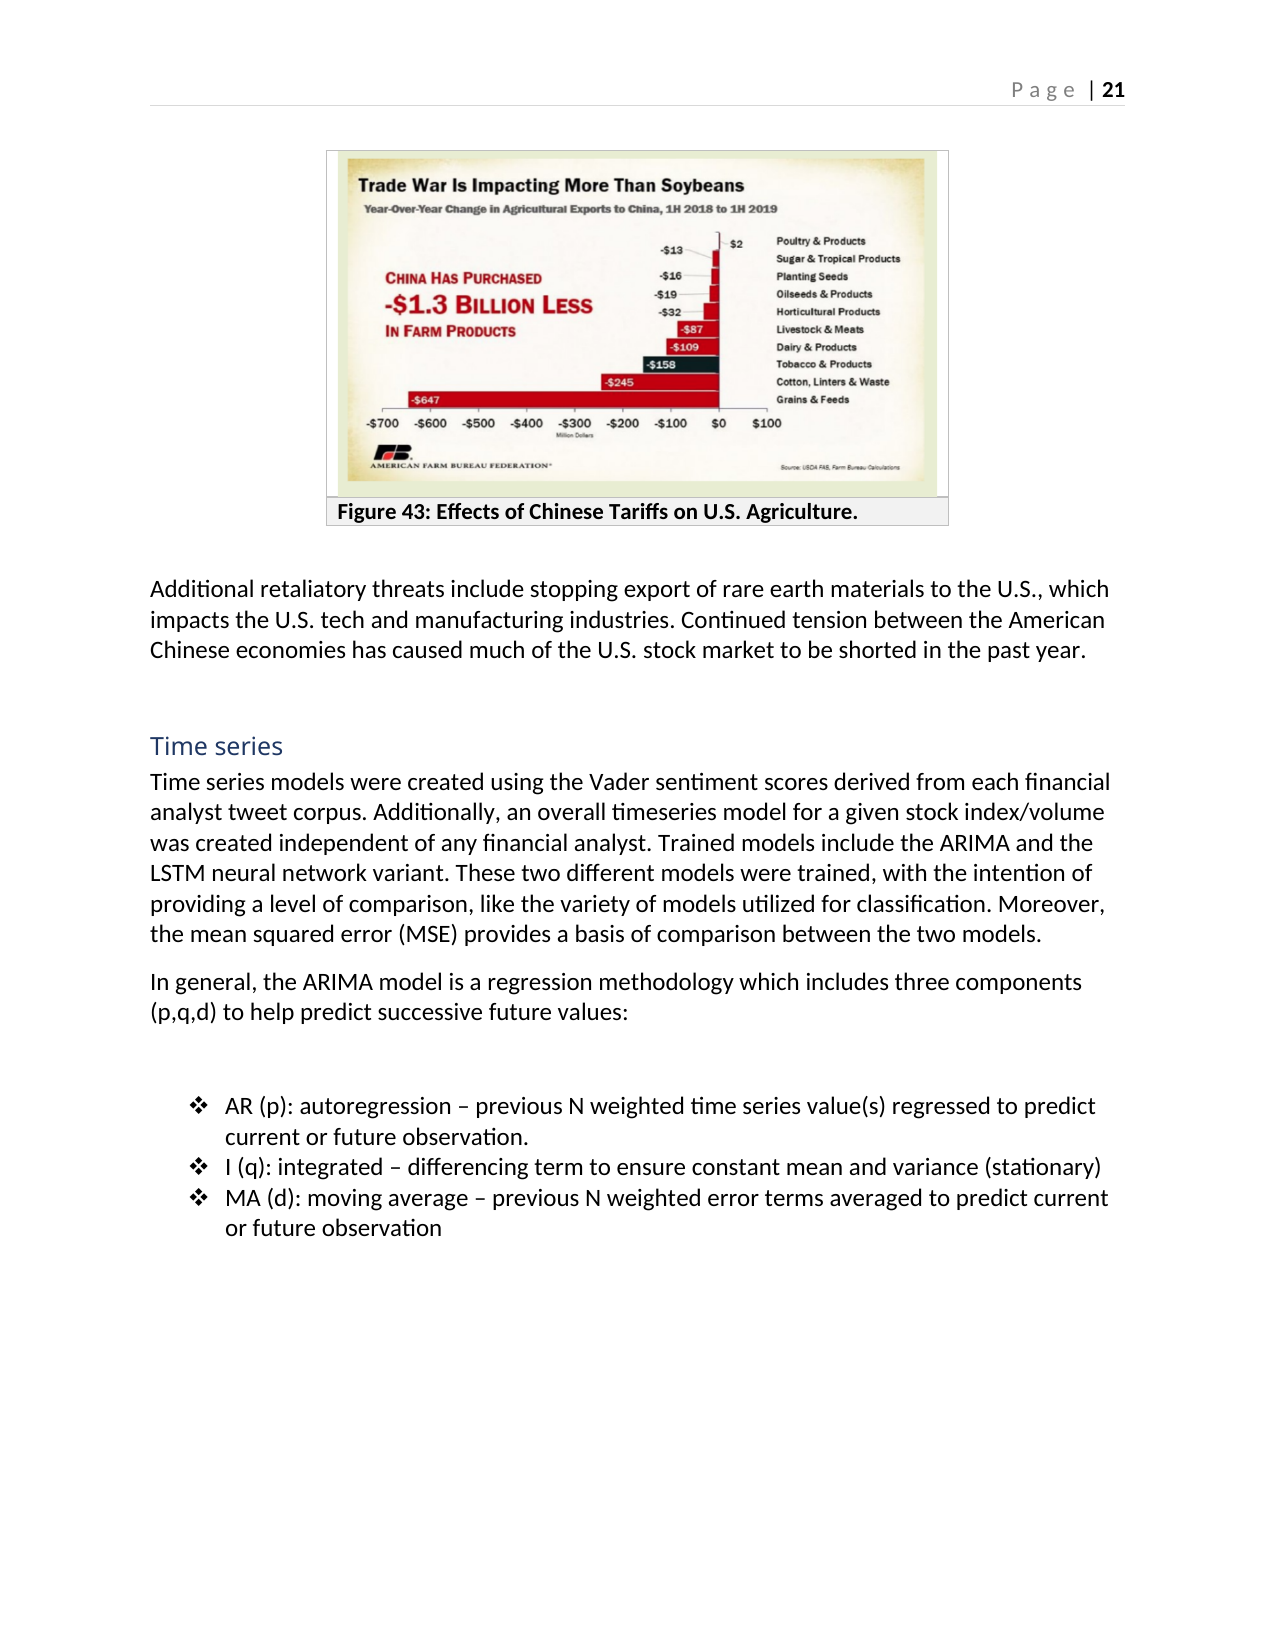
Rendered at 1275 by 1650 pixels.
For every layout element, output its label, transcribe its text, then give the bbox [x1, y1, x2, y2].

text Additional retaliatory threats include stopping export of rare earth materials to the U.S., which impacts the U.S. tech and manufacturing industries. Continued tension between the American Chinese economies has caused much of the U.S. stock market to be shorted in the past year. [150, 574, 1125, 665]
list MA (d): moving average – previous N weighted error terms averaged to predict current or future observation [187, 1182, 1125, 1243]
text Time series models were created using the Vader sentiment scores derived from each financial analyst tweet corpus. Additionally, an overall timeseries model for a given stock index/volume was created independent of any financial analyst. Trained models include the ARIMA and the LSTM neural network variant. These two different models were trained, with the intention of providing a level of comparison, like the variety of models utilized for classification. Moreover, the mean squared error (MSE) provides a basis of comparison between the two models. [150, 766, 1125, 949]
table_cell Figure 43: Effects of Chinese Tariffs on U.S. Agriculture. [327, 498, 948, 525]
table_header [938, 151, 948, 496]
table_header [327, 151, 337, 496]
picture [337, 151, 938, 497]
subtitle Time series [150, 729, 1125, 763]
text In general, the ARIMA model is a regression methodology which includes three components (p,q,d) to help predict successive future values: [150, 966, 1125, 1027]
list I (q): integrated – differencing term to ensure constant mean and variance (stationary) [187, 1152, 1125, 1182]
list AR (p): autoregression – previous N weighted time series value(s) regressed to predict current or future observation. [187, 1091, 1125, 1152]
